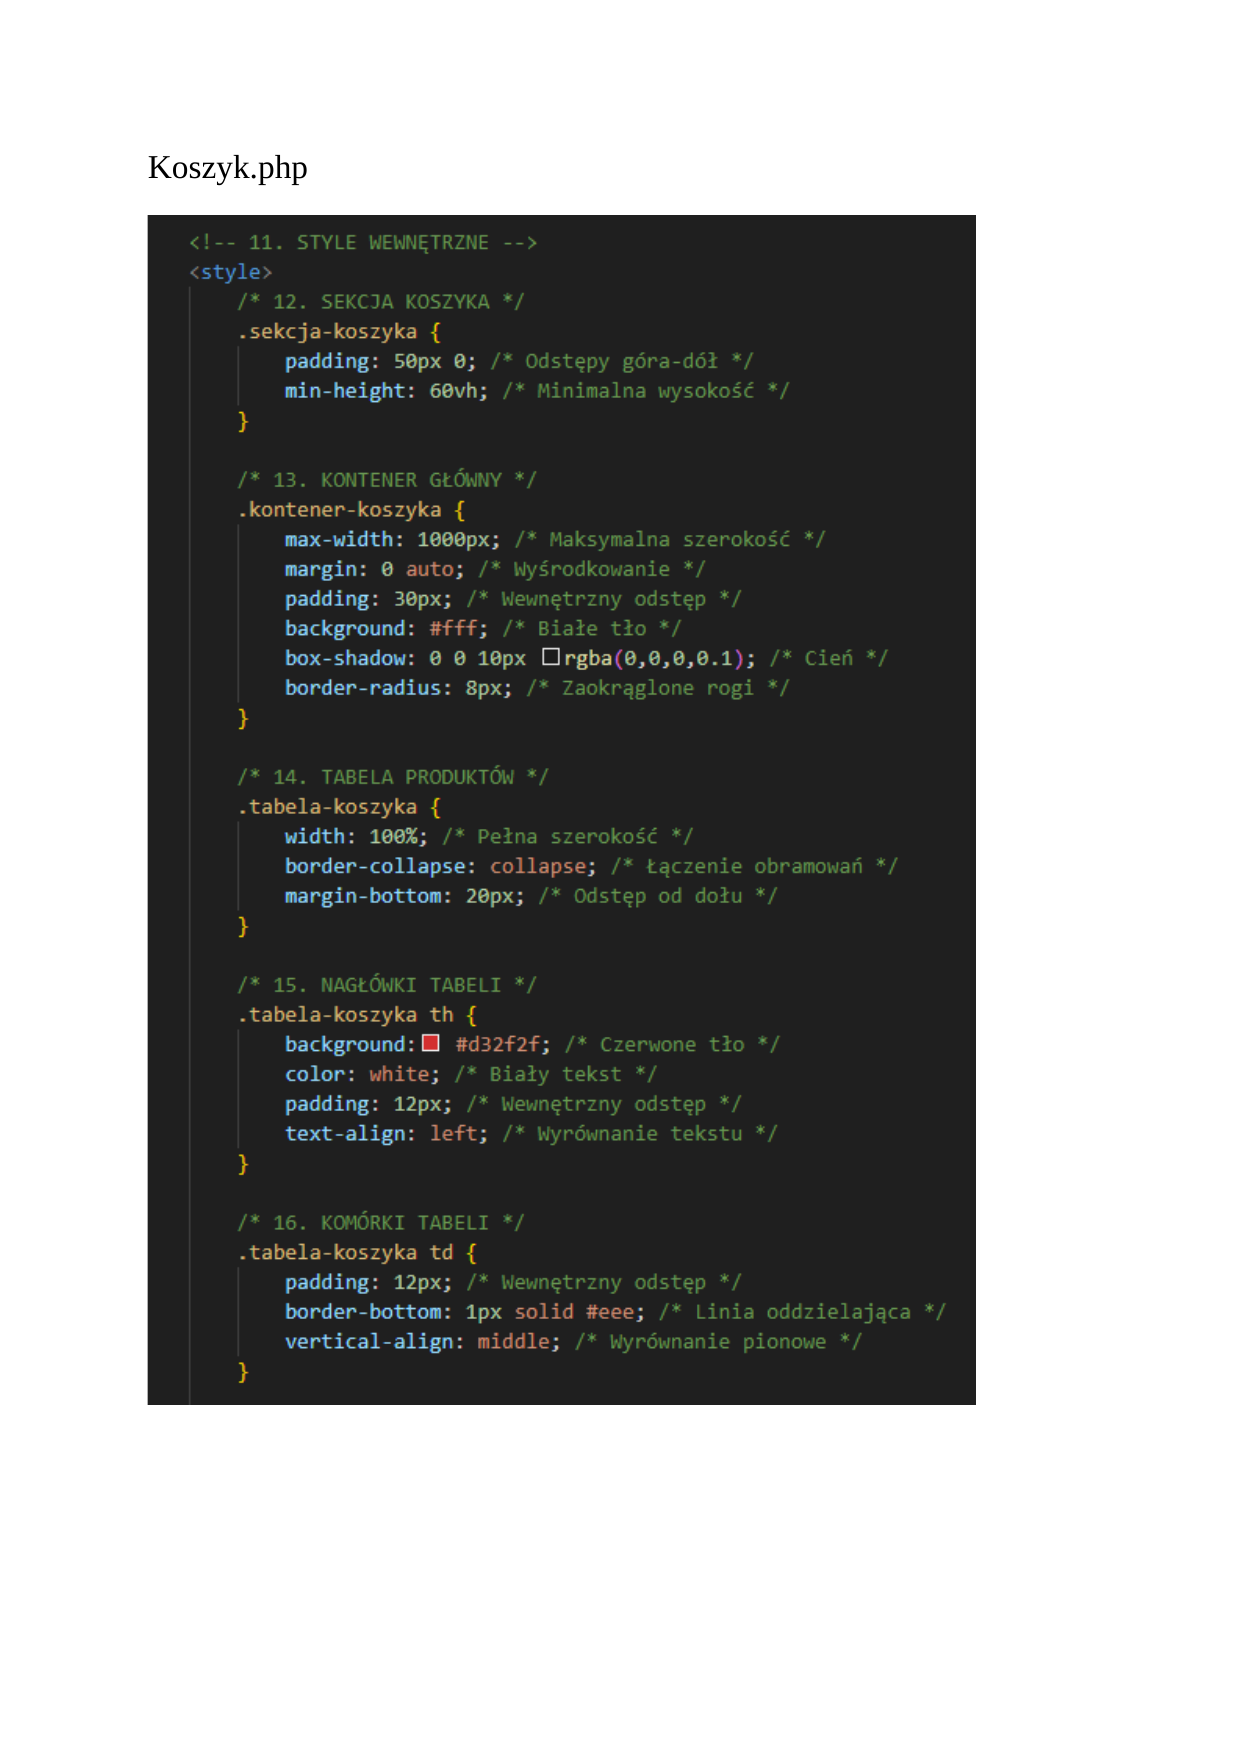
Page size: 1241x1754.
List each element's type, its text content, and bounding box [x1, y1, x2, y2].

picture [147, 215, 976, 1405]
text Koszyk.php [148, 148, 1093, 186]
